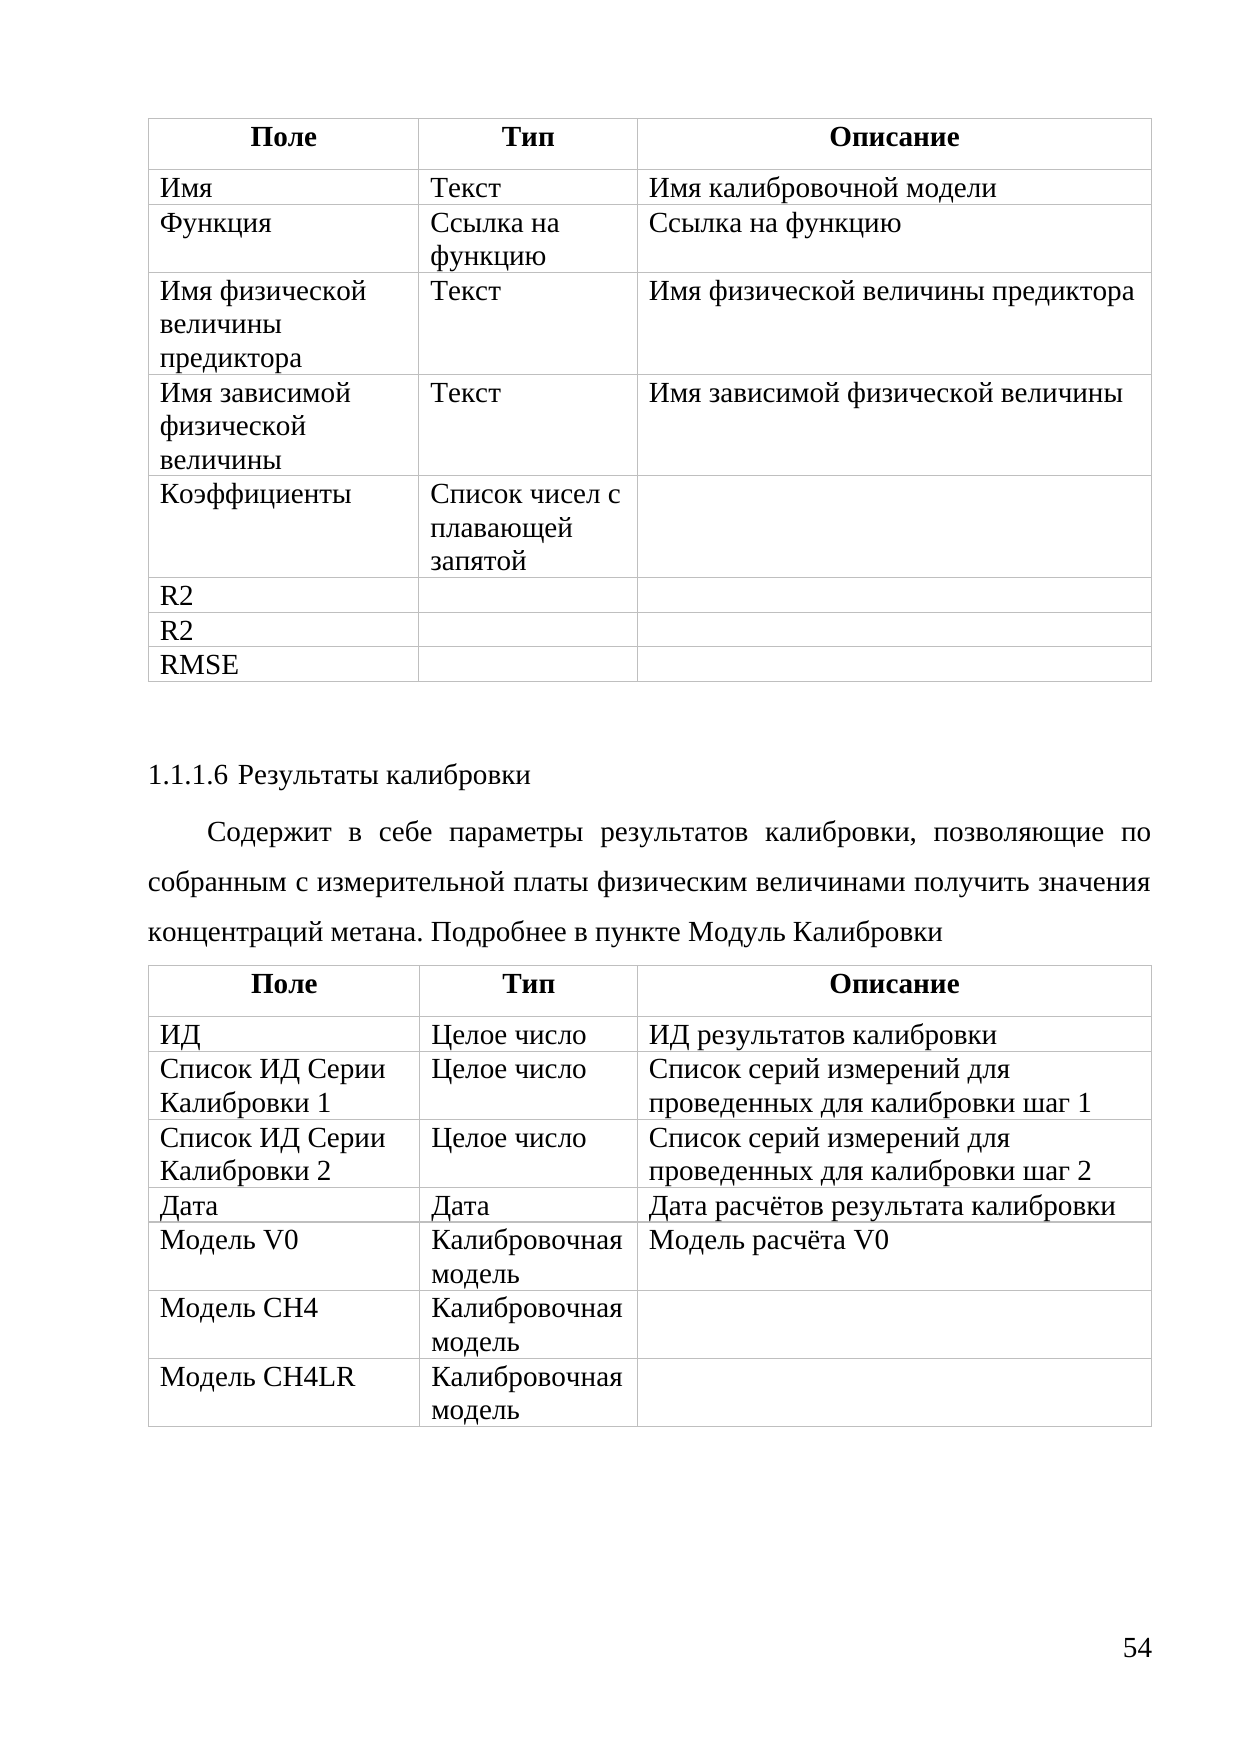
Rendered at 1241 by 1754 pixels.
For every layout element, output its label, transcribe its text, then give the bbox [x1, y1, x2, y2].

table_cell [419, 647, 637, 681]
subtitle Результаты калибровки [148, 757, 1152, 791]
table_cell [638, 1359, 1151, 1426]
table_header Поле [149, 966, 419, 1016]
table_cell Имя калибровочной модели [638, 170, 1151, 204]
table_cell Список серий измерений для проведенных для калибровки шаг 1 [638, 1052, 1151, 1119]
table_cell Калибровочная модель [420, 1223, 637, 1289]
table_cell Текст [419, 375, 637, 475]
text Содержит в себе параметры результатов калибровки, позволяющие по собранным с измерительной платы физическим величинами получить значения концентраций метана. Подробнее в пункте Модуль Калибровки [148, 814, 1152, 948]
table_cell Текст [419, 170, 637, 204]
table_cell Дата [149, 1188, 419, 1221]
table_cell Дата [420, 1188, 637, 1221]
table_cell Имя физической величины предиктора [638, 273, 1151, 374]
table_cell [638, 1291, 1151, 1358]
table_cell Имя физической величины предиктора [149, 273, 418, 374]
table_cell Целое число [420, 1120, 637, 1187]
table_cell [638, 647, 1151, 681]
table_cell Список серий измерений для проведенных для калибровки шаг 2 [638, 1120, 1151, 1187]
table_cell [638, 476, 1151, 577]
table_cell Модель CH4 [149, 1291, 419, 1358]
table_header Описание [638, 966, 1151, 1016]
table_cell [419, 613, 637, 646]
table_cell R2 [149, 578, 418, 612]
table_cell Модель расчёта V0 [638, 1223, 1151, 1289]
table_cell Модель V0 [149, 1223, 419, 1289]
table_cell Коэффициенты [149, 476, 418, 577]
table_header Поле [149, 119, 418, 169]
table_header Тип [420, 966, 637, 1016]
table_cell Целое число [420, 1017, 637, 1051]
table_cell Целое число [420, 1052, 637, 1119]
table_cell ИД [149, 1017, 419, 1051]
table_cell ИД результатов калибровки [638, 1017, 1151, 1051]
table_cell [419, 578, 637, 612]
table_cell Текст [419, 273, 637, 374]
table_cell [638, 578, 1151, 612]
table_cell Ссылка на функцию [638, 205, 1151, 272]
table_cell Имя зависимой физической величины [638, 375, 1151, 475]
table_cell Функция [149, 205, 418, 272]
table_cell RMSE [149, 647, 418, 681]
table_cell Имя зависимой физической величины [149, 375, 418, 475]
table_cell [638, 613, 1151, 646]
table_header Тип [419, 119, 637, 169]
table_cell R2 [149, 613, 418, 646]
table_cell Модель CH4LR [149, 1359, 419, 1426]
table_header Описание [638, 119, 1151, 169]
table_cell Список ИД Серии Калибровки 1 [149, 1052, 419, 1119]
table_cell Калибровочная модель [420, 1291, 637, 1358]
table_cell Ссылка на функцию [419, 205, 637, 272]
table_cell Калибровочная модель [420, 1359, 637, 1426]
table_cell Дата расчётов результата калибровки [638, 1188, 1151, 1221]
table_cell Список чисел с плавающей запятой [419, 476, 637, 577]
table_cell Список ИД Серии Калибровки 2 [149, 1120, 419, 1187]
table_cell Имя [149, 170, 418, 204]
